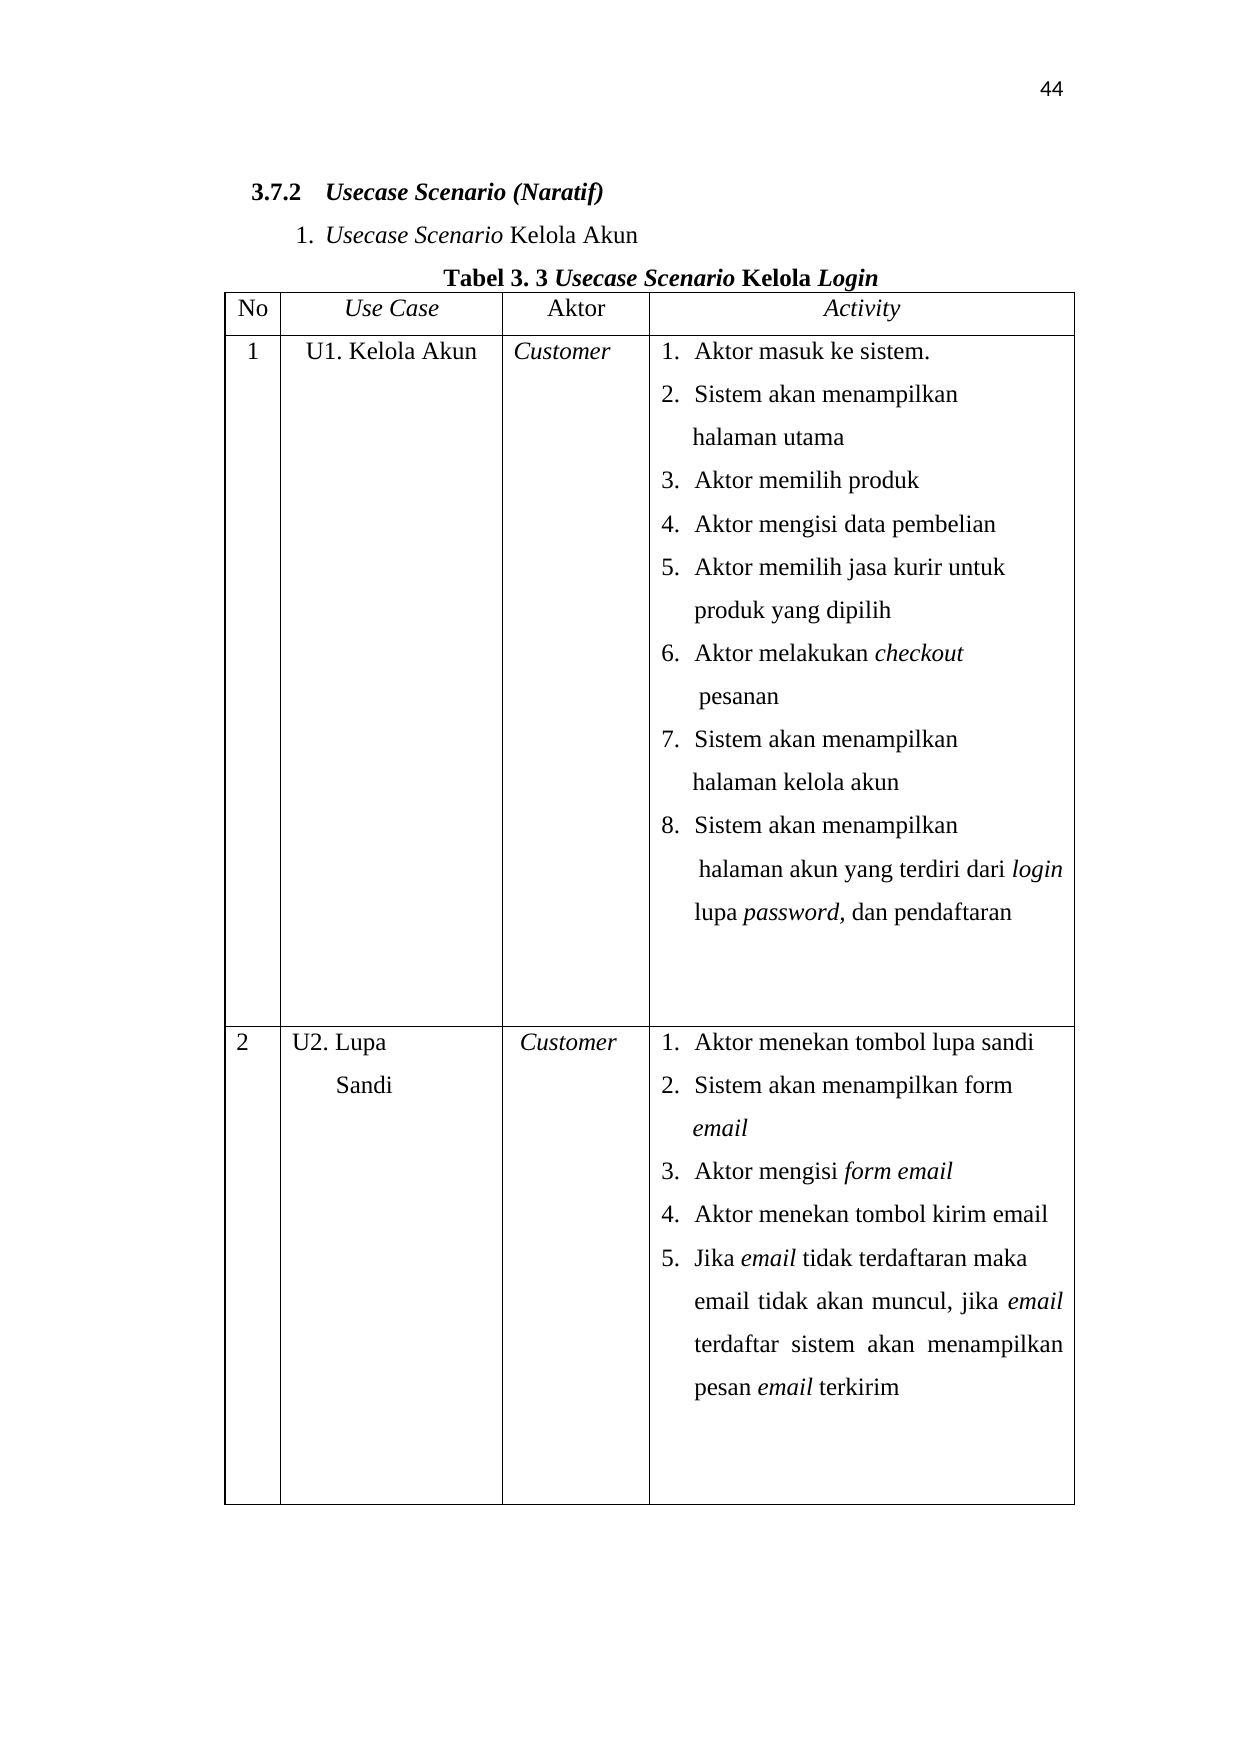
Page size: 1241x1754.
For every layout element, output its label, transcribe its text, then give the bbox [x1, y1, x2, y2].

table_header No [226, 293, 280, 335]
table_cell U1. Kelola Akun [281, 336, 502, 1026]
table_cell U2. Lupa Sandi [281, 1027, 502, 1504]
table_cell Aktor menekan tombol lupa sandi Sistem akan menampilkan form email Aktor mengisi form email Aktor menekan tombol kirim email Jika email tidak terdaftaran maka email tidak akan muncul, jika email terdaftar sistem akan menampilkan pesan email terkirim [650, 1027, 1074, 1504]
list Usecase Scenario Kelola Akun [295, 220, 1063, 249]
table_cell 1 [226, 336, 280, 1026]
table_cell 2 [226, 1027, 280, 1504]
table_cell Customer [503, 336, 649, 1026]
table_cell Customer [503, 1027, 649, 1504]
subtitle Usecase Scenario (Naratif) [251, 177, 1063, 206]
table_header Aktor [503, 293, 649, 335]
table_header Use Case [281, 293, 502, 335]
table_header Activity [650, 293, 1074, 335]
text Tabel 3. 3 Usecase Scenario Kelola Login [236, 263, 1063, 292]
table_cell Aktor masuk ke sistem. Sistem akan menampilkan halaman utama Aktor memilih produk Aktor mengisi data pembelian Aktor memilih jasa kurir untuk produk yang dipilih Aktor melakukan checkout pesanan Sistem akan menampilkan halaman kelola akun Sistem akan menampilkan halaman akun yang terdiri dari login lupa password, dan pendaftaran [650, 336, 1074, 1026]
